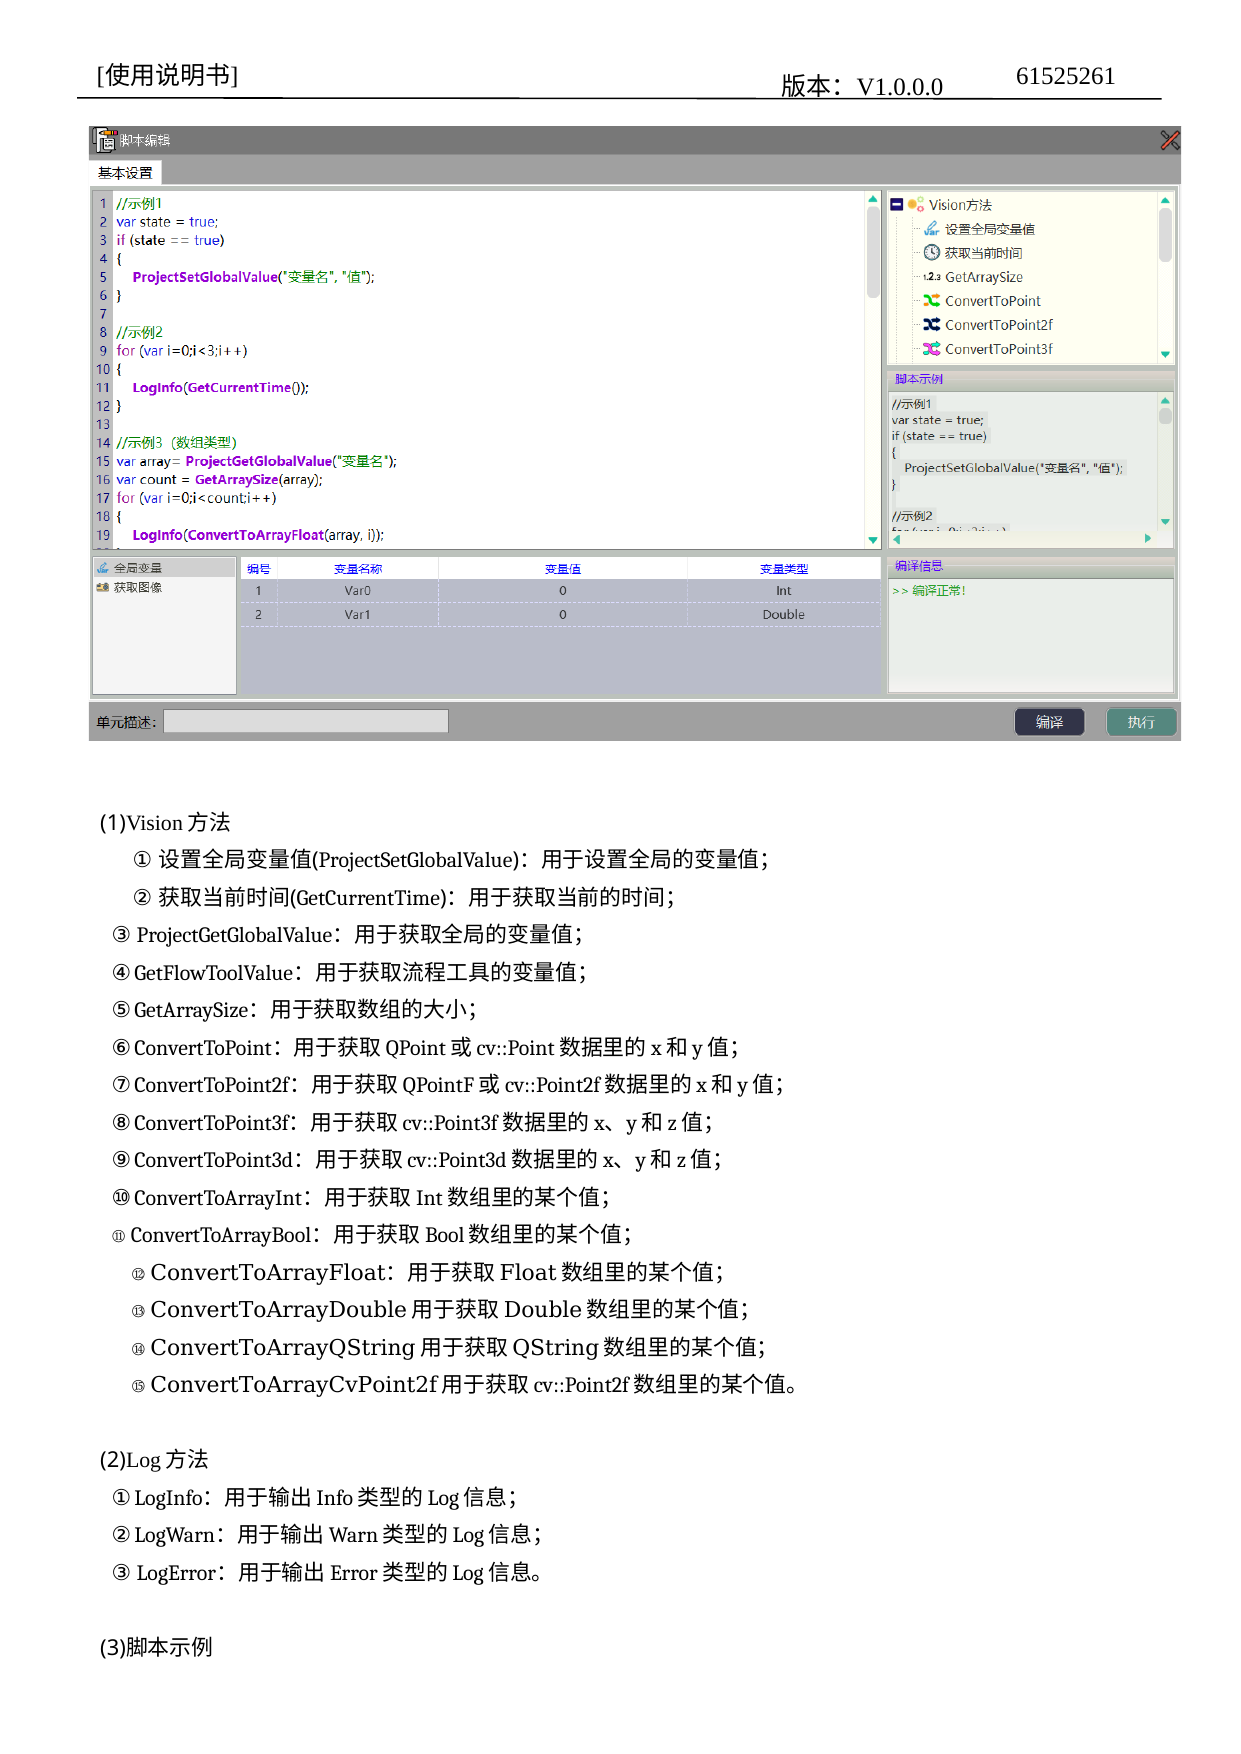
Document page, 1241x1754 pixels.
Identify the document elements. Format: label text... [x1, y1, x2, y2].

text ⑩ConvertToArrayInt：用于获取Int数组里的某个值； [89, 1177, 1181, 1214]
text ⑬ConvertToArrayDouble用于获取Double数组里的某个值； [89, 1289, 1181, 1327]
text ⑤GetArraySize：用于获取数组的大小； [89, 989, 1181, 1027]
text ①设置全局变量值(ProjectSetGlobalValue)：用于设置全局的变量值； [89, 839, 1181, 877]
text (1)Vision方法 [89, 802, 1181, 839]
text ②LogWarn：用于输出Warn类型的Log信息； [89, 1514, 1181, 1552]
text (2)Log方法 [89, 1439, 1181, 1477]
text ⑫ConvertToArrayFloat：用于获取Float数组里的某个值； [89, 1252, 1181, 1289]
text ⑮ConvertToArrayCvPoint2f用于获取cv::Point2f数组里的某个值。 [89, 1364, 1181, 1402]
text ④GetFlowToolValue：用于获取流程工具的变量值； [89, 952, 1181, 989]
text ⑥ConvertToPoint：用于获取QPoint或cv::Point数据里的x和y值； [89, 1027, 1181, 1064]
text ②获取当前时间(GetCurrentTime)：用于获取当前的时间； [89, 877, 1181, 914]
text ⑪ConvertToArrayBool：用于获取Bool数组里的某个值； [89, 1214, 1181, 1252]
picture [88, 126, 1182, 741]
text ③LogError：用于输出Error类型的Log信息。 [89, 1552, 1181, 1589]
text (3)脚本示例 [89, 1627, 1181, 1664]
text ⑧ConvertToPoint3f：用于获取cv::Point3f数据里的x、y和z值； [89, 1102, 1181, 1139]
text ①LogInfo：用于输出Info类型的Log信息； [89, 1477, 1181, 1514]
text ⑭ConvertToArrayQString用于获取QString数组里的某个值； [89, 1327, 1181, 1364]
text ⑦ConvertToPoint2f：用于获取QPointF或cv::Point2f数据里的x和y值； [89, 1064, 1181, 1102]
text ③ProjectGetGlobalValue：用于获取全局的变量值； [89, 914, 1181, 952]
text ⑨ConvertToPoint3d：用于获取cv::Point3d数据里的x、y和z值； [89, 1139, 1181, 1177]
